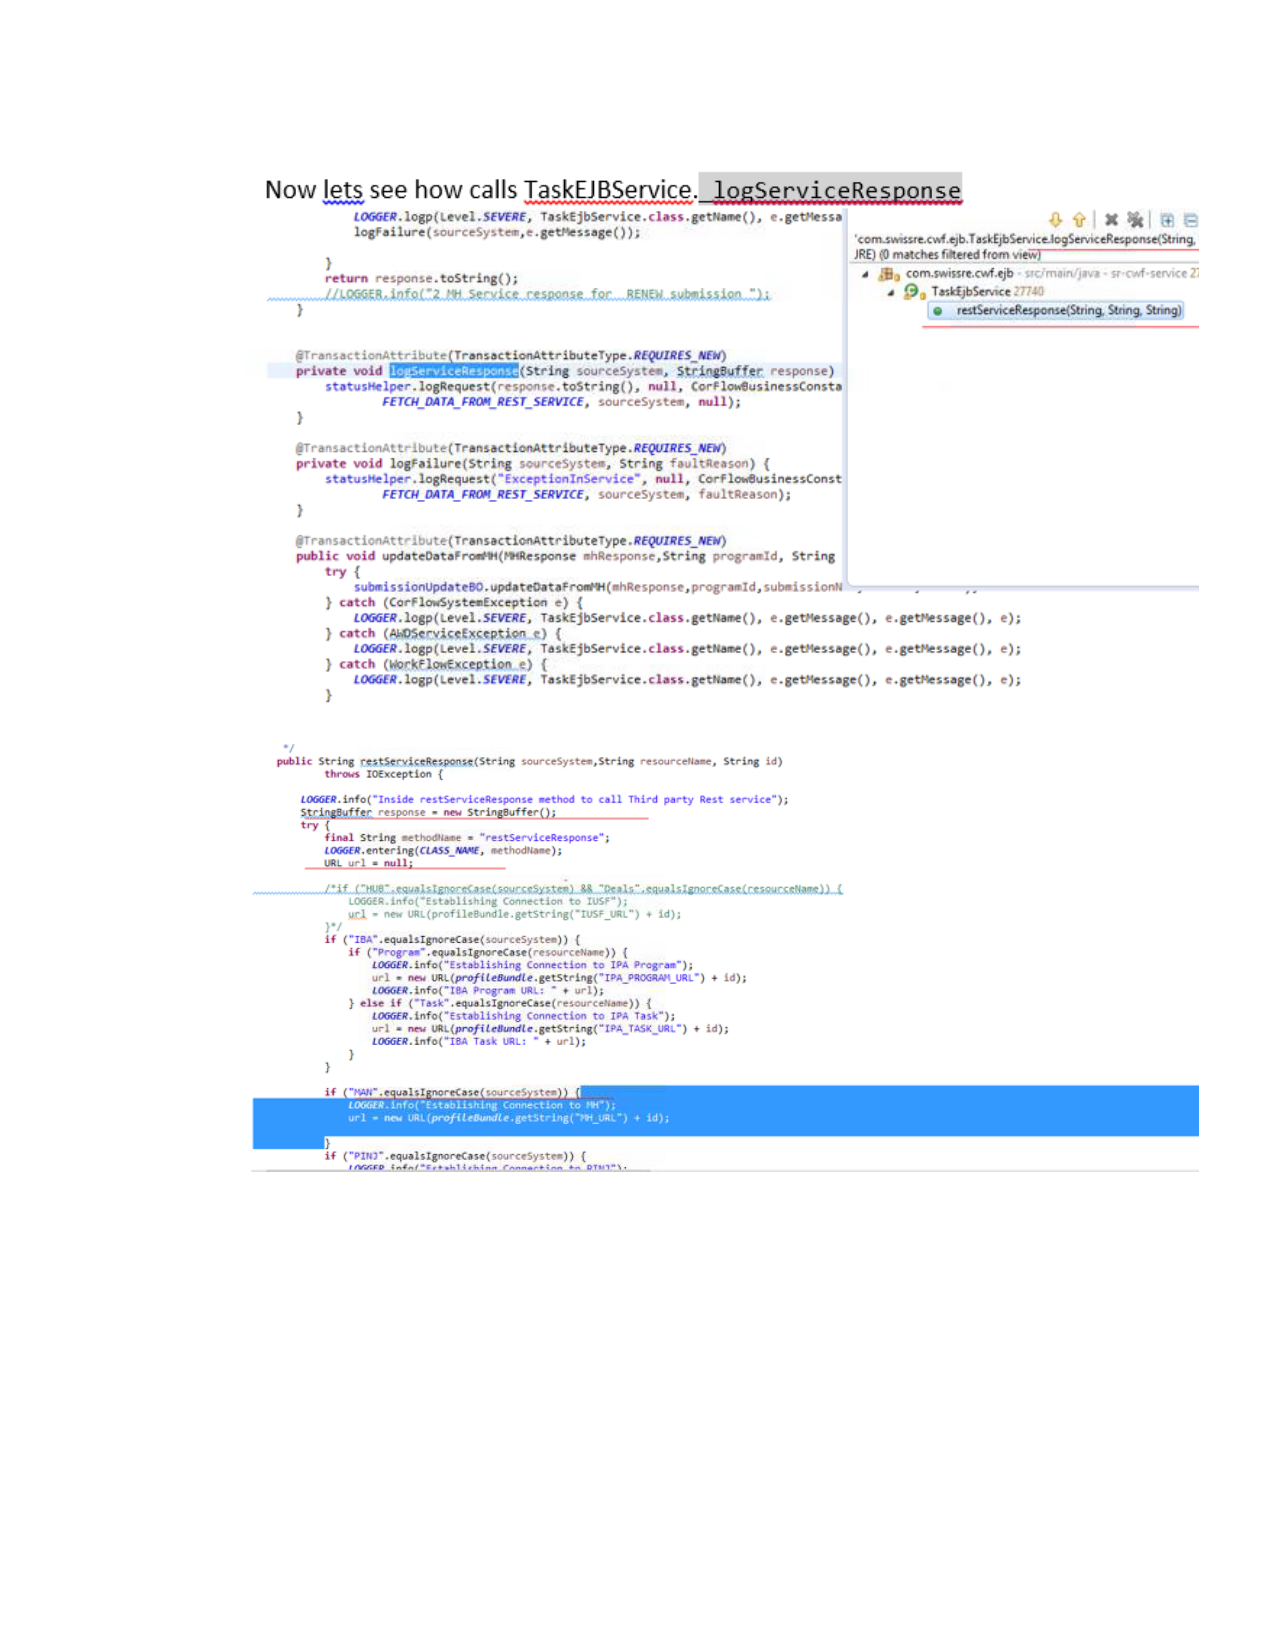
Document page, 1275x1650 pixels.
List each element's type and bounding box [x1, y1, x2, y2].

picture [225, 743, 1199, 1172]
picture [225, 150, 1199, 711]
